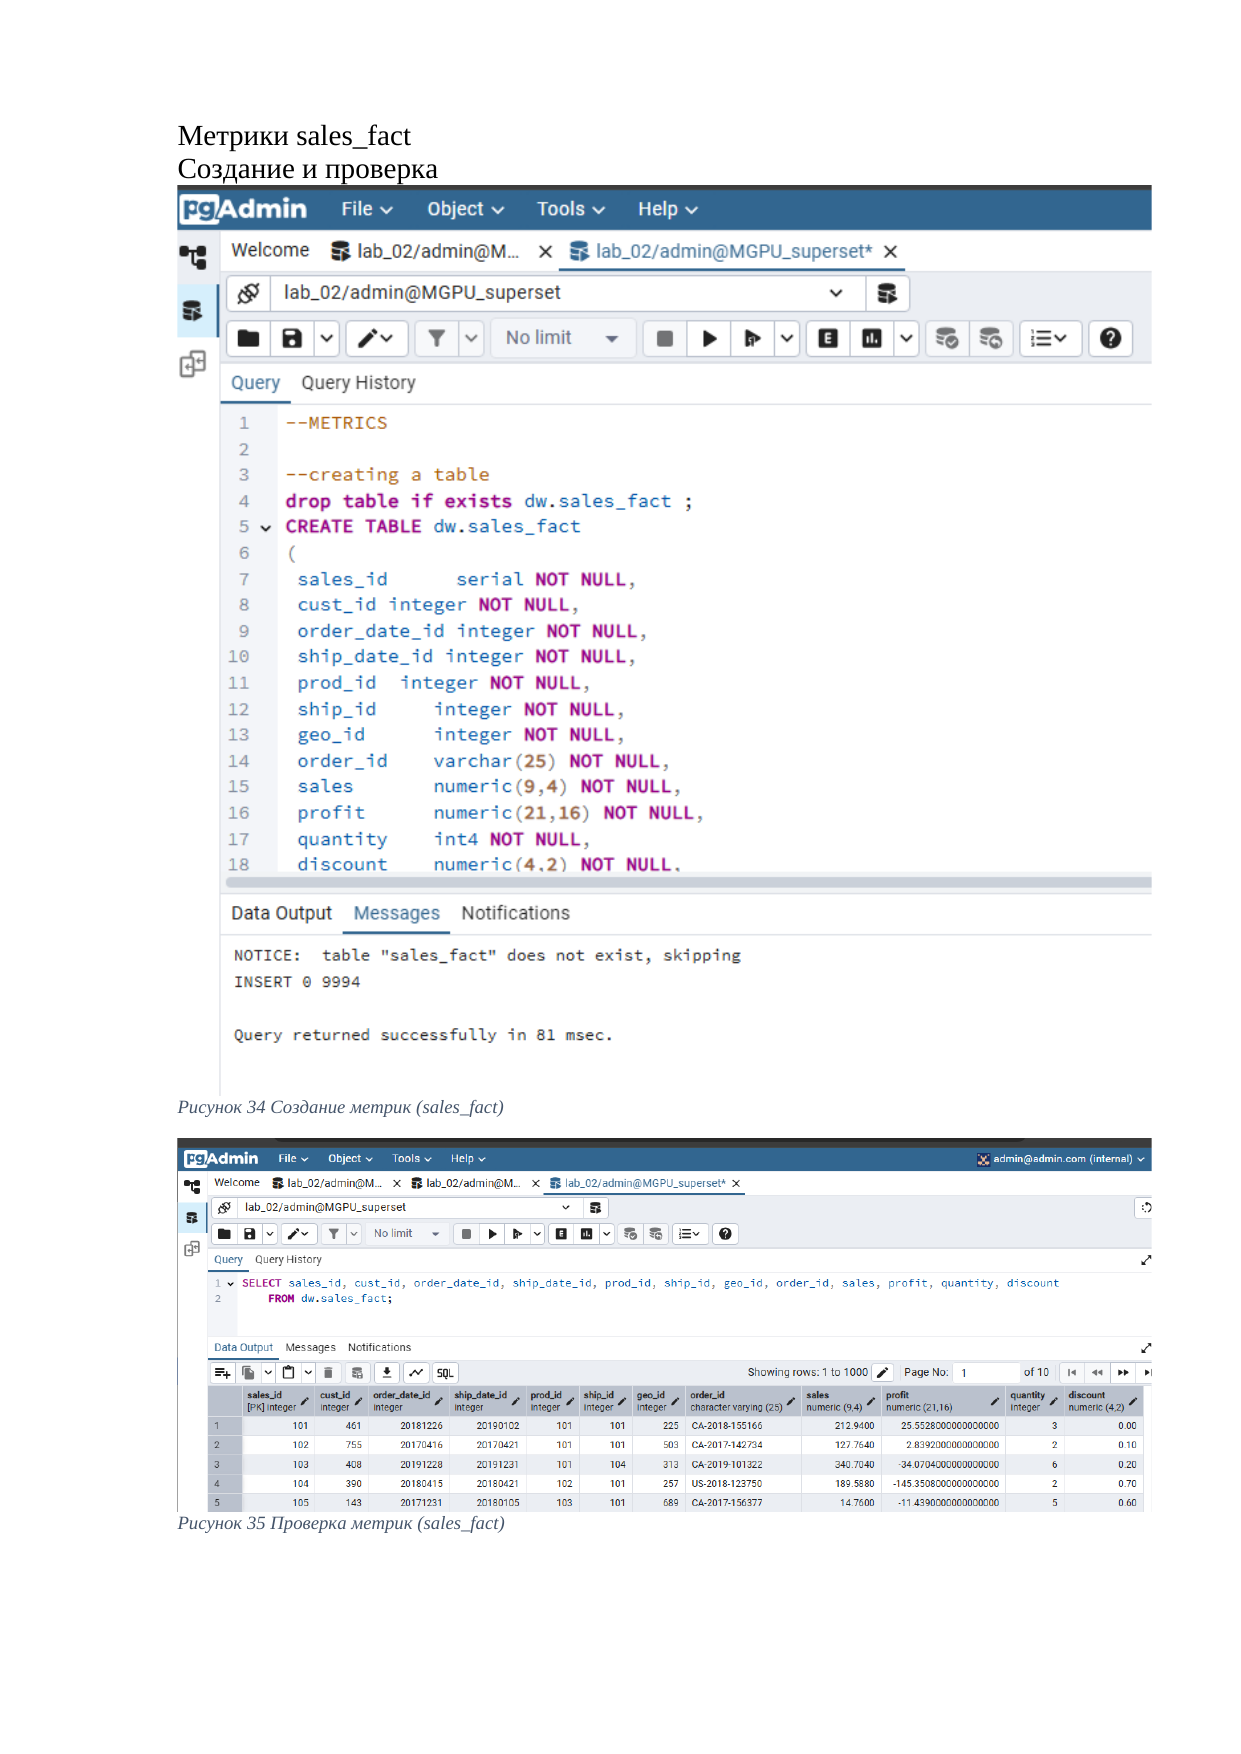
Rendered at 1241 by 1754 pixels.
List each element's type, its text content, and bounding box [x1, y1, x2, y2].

picture [177, 185, 1152, 1096]
picture [177, 1138, 1152, 1512]
text Рисунок 35 Проверка метрик (sales_fact) [177, 1512, 1152, 1534]
text Рисунок 34 Создание метрик (sales_fact) [177, 1096, 1152, 1118]
text Создание и проверка [177, 152, 1152, 185]
text Метрики sales_fact [177, 118, 1152, 152]
